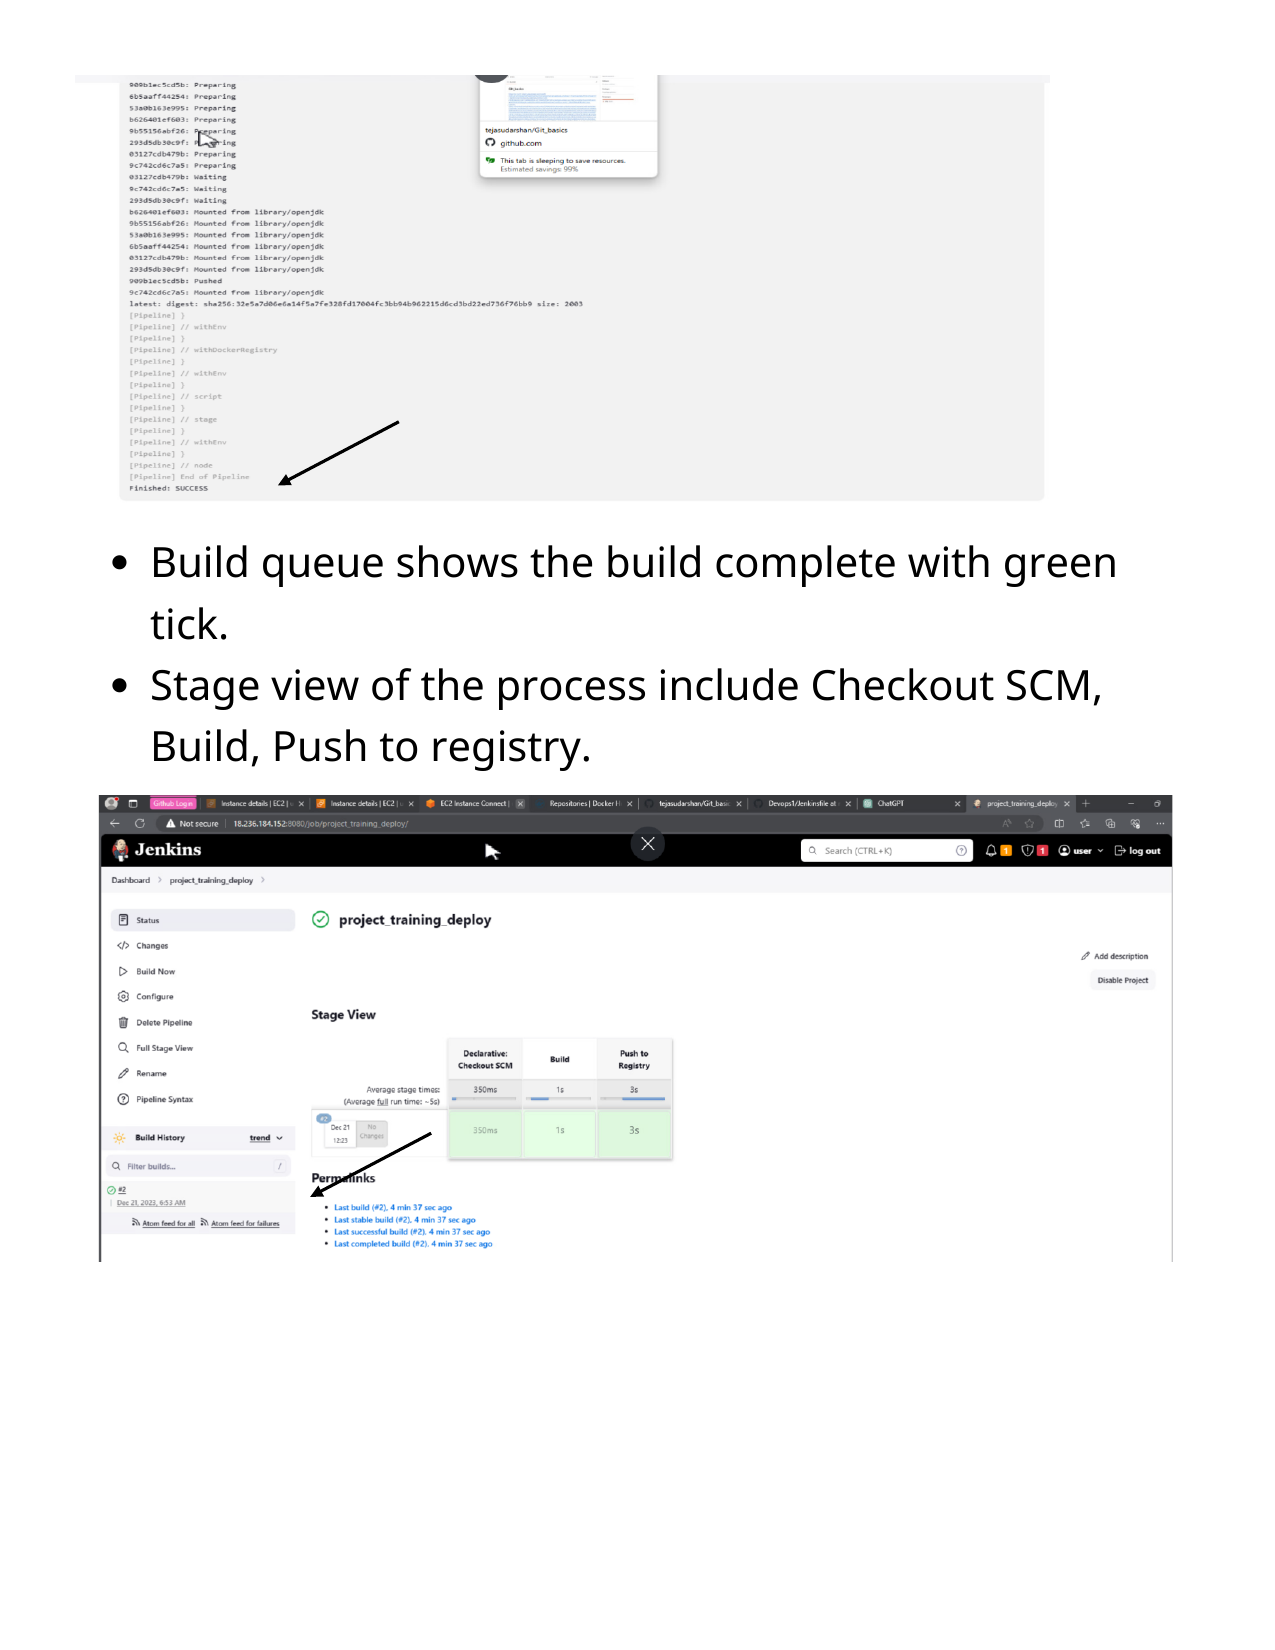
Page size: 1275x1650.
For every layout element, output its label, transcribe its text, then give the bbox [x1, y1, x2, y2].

picture [98, 795, 1173, 1262]
list Build queue shows the build complete with green tick. [112, 533, 1200, 651]
list Stage view of the process include Checkout SCM, Build, Push to registry. [112, 656, 1200, 774]
picture [75, 75, 1050, 515]
